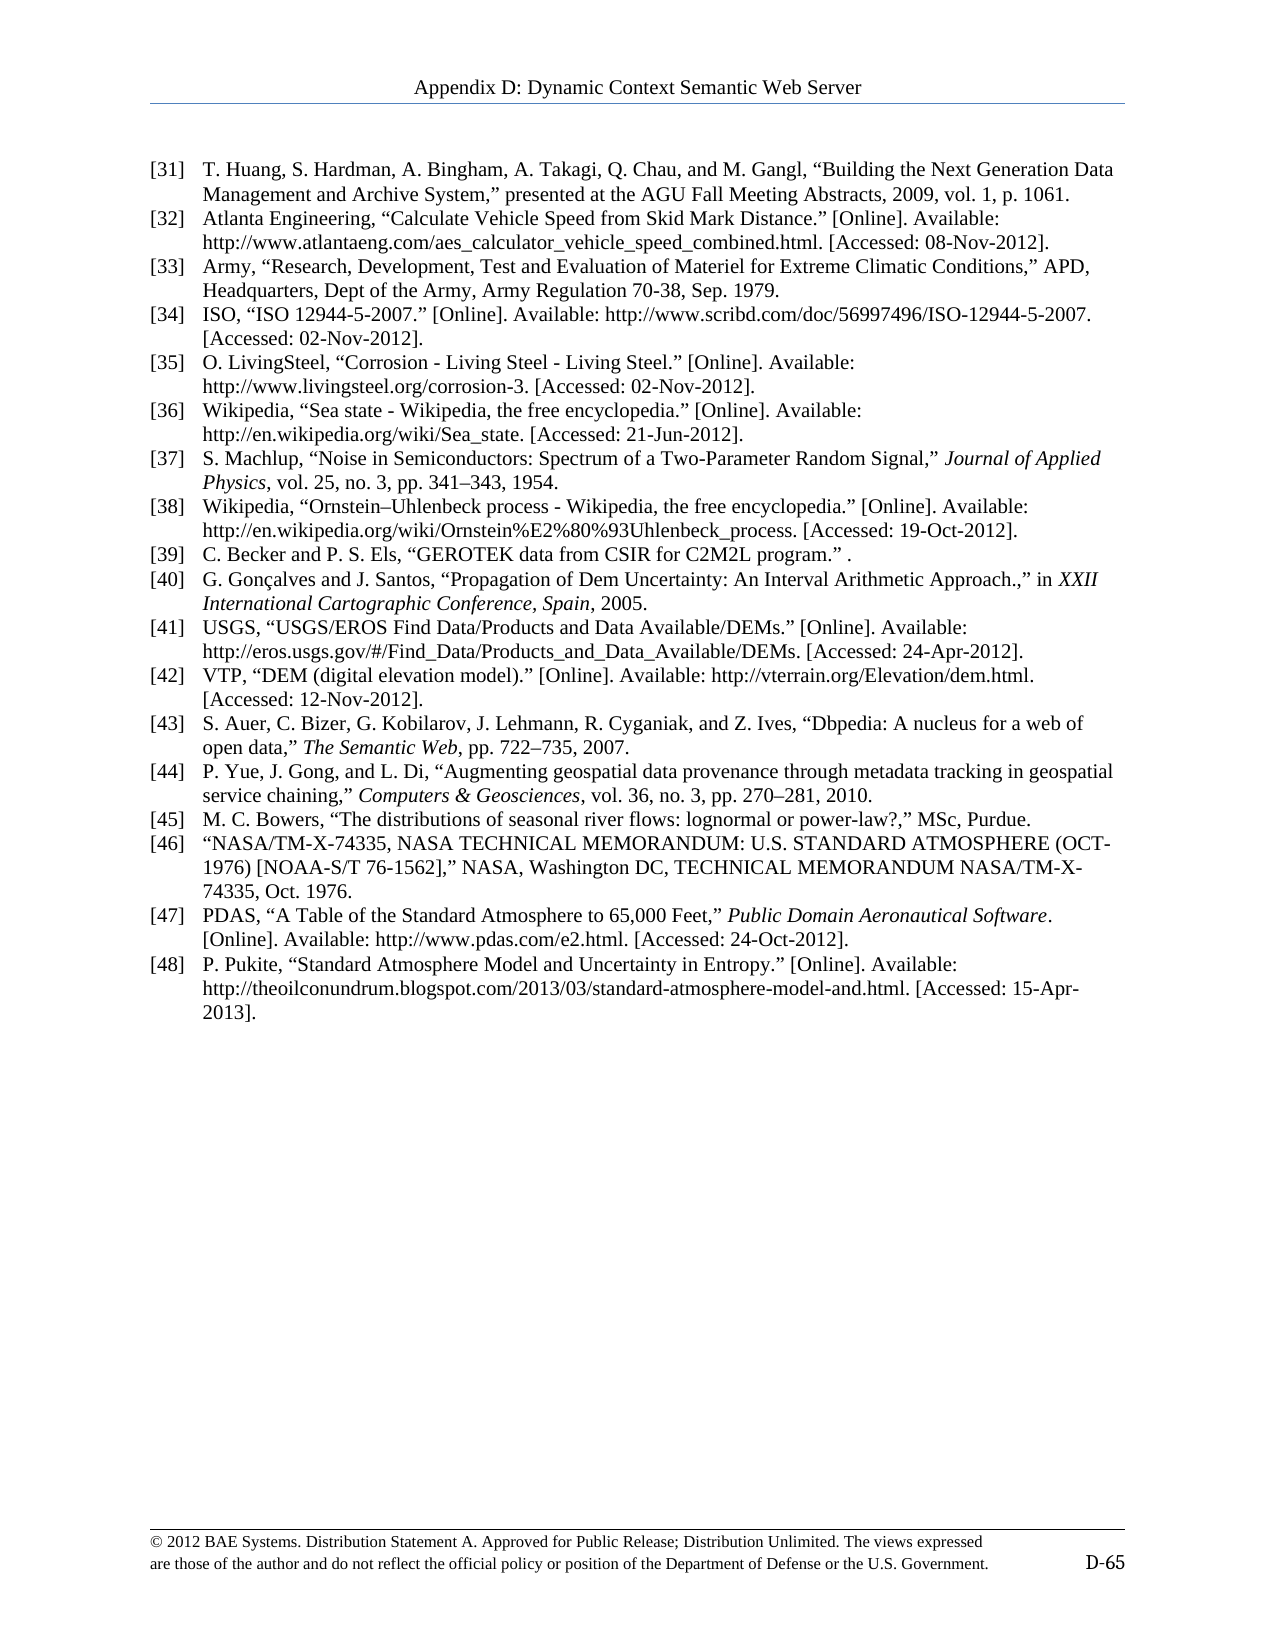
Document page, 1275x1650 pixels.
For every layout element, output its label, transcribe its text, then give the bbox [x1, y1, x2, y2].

text [39] C. Becker and P. S. Els, “GEROTEK data from CSIR for C2M2L program.” . [150, 542, 1125, 566]
text [40] G. Gonçalves and J. Santos, “Propagation of Dem Uncertainty: An Interval Arithmetic Approach.,” in XXII International Cartographic Conference, Spain, 2005. [150, 566, 1125, 614]
text [48] P. Pukite, “Standard Atmosphere Model and Uncertainty in Entropy.” [Online]. Available: http://theoilconundrum.blogspot.com/2013/03/standard-atmosphere-model-and.html. [Accessed: 15-Apr-2013]. [150, 951, 1125, 1024]
text [43] S. Auer, C. Bizer, G. Kobilarov, J. Lehmann, R. Cyganiak, and Z. Ives, “Dbpedia: A nucleus for a web of open data,” The Semantic Web, pp. 722–735, 2007. [150, 711, 1125, 759]
text [47] PDAS, “A Table of the Standard Atmosphere to 65,000 Feet,” Public Domain Aeronautical Software. [Online]. Available: http://www.pdas.com/e2.html. [Accessed: 24-Oct-2012]. [150, 903, 1125, 951]
text [32] Atlanta Engineering, “Calculate Vehicle Speed from Skid Mark Distance.” [Online]. Available: http://www.atlantaeng.com/aes_calculator_vehicle_speed_combined.html. [Accessed: 08-Nov-2012]. [150, 206, 1125, 254]
text [34] ISO, “ISO 12944-5-2007.” [Online]. Available: http://www.scribd.com/doc/56997496/ISO-12944-5-2007. [Accessed: 02-Nov-2012]. [150, 302, 1125, 350]
text [31] T. Huang, S. Hardman, A. Bingham, A. Takagi, Q. Chau, and M. Gangl, “Building the Next Generation Data Management and Archive System,” presented at the AGU Fall Meeting Abstracts, 2009, vol. 1, p. 1061. [150, 157, 1125, 206]
text [36] Wikipedia, “Sea state - Wikipedia, the free encyclopedia.” [Online]. Available: http://en.wikipedia.org/wiki/Sea_state. [Accessed: 21-Jun-2012]. [150, 398, 1125, 446]
text [45] M. C. Bowers, “The distributions of seasonal river flows: lognormal or power-law?,” MSc, Purdue. [150, 807, 1125, 831]
text [42] VTP, “DEM (digital elevation model).” [Online]. Available: http://vterrain.org/Elevation/dem.html. [Accessed: 12-Nov-2012]. [150, 663, 1125, 711]
text [35] O. LivingSteel, “Corrosion - Living Steel - Living Steel.” [Online]. Available: http://www.livingsteel.org/corrosion-3. [Accessed: 02-Nov-2012]. [150, 350, 1125, 398]
text [44] P. Yue, J. Gong, and L. Di, “Augmenting geospatial data provenance through metadata tracking in geospatial service chaining,” Computers & Geosciences, vol. 36, no. 3, pp. 270–281, 2010. [150, 759, 1125, 807]
text [46] “NASA/TM-X-74335, NASA TECHNICAL MEMORANDUM: U.S. STANDARD ATMOSPHERE (OCT-1976) [NOAA-S/T 76-1562],” NASA, Washington DC, TECHNICAL MEMORANDUM NASA/TM-X-74335, Oct. 1976. [150, 831, 1125, 903]
text [33] Army, “Research, Development, Test and Evaluation of Materiel for Extreme Climatic Conditions,” APD, Headquarters, Dept of the Army, Army Regulation 70-38, Sep. 1979. [150, 254, 1125, 302]
text [38] Wikipedia, “Ornstein–Uhlenbeck process - Wikipedia, the free encyclopedia.” [Online]. Available: http://en.wikipedia.org/wiki/Ornstein%E2%80%93Uhlenbeck_process. [Accessed: 19-Oct-2012]. [150, 494, 1125, 542]
text [41] USGS, “USGS/EROS Find Data/Products and Data Available/DEMs.” [Online]. Available: http://eros.usgs.gov/#/Find_Data/Products_and_Data_Available/DEMs. [Accessed: 24-Apr-2012]. [150, 614, 1125, 663]
text [37] S. Machlup, “Noise in Semiconductors: Spectrum of a Two‐Parameter Random Signal,” Journal of Applied Physics, vol. 25, no. 3, pp. 341–343, 1954. [150, 446, 1125, 494]
